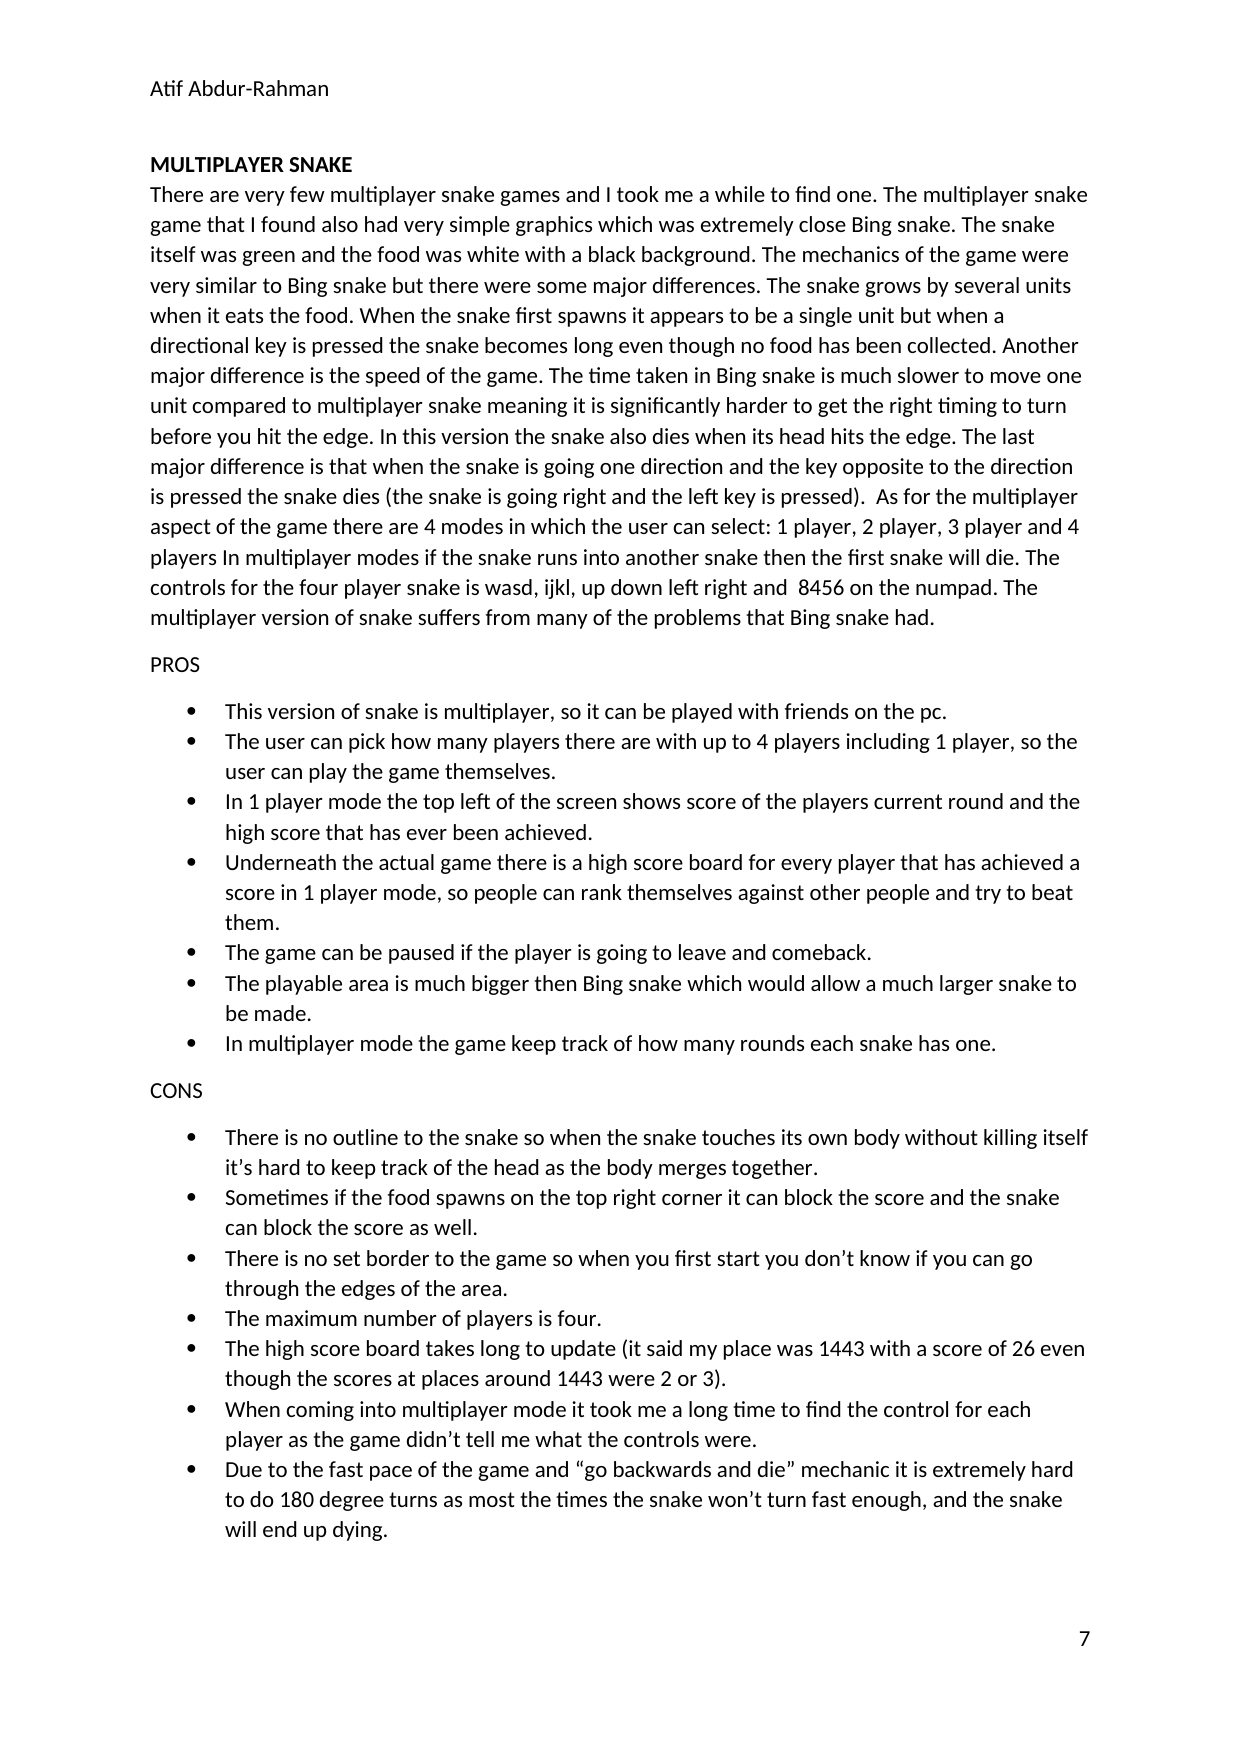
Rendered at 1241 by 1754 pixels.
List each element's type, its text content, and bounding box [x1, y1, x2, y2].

list The playable area is much bigger then Bing snake which would allow a much larger snake to be made. [187, 969, 1090, 1027]
list In 1 player mode the top left of the screen shows score of the players current round and the high score that has ever been achieved. [187, 787, 1090, 846]
text CONS [150, 1076, 1090, 1104]
list This version of snake is multiplayer, so it can be played with friends on the pc. [187, 697, 1090, 725]
text There are very few multiplayer snake games and I took me a while to find one. The multiplayer snake game that I found also had very simple graphics which was extremely close Bing snake. The snake itself was green and the food was white with a black background. The mechanics of the game were very similar to Bing snake but there were some major differences. The snake grows by several units when it eats the food. When the snake first spawns it appears to be a single unit but when a directional key is pressed the snake becomes long even though no food has been collected. Another major difference is the speed of the game. The time taken in Bing snake is much slower to move one unit compared to multiplayer snake meaning it is significantly harder to get the right timing to turn before you hit the edge. In this version the snake also dies when its head hits the edge. The last major difference is that when the snake is going one direction and the key opposite to the direction is pressed the snake dies (the snake is going right and the left key is pressed). As for the multiplayer aspect of the game there are 4 modes in which the user can select: 1 player, 2 player, 3 player and 4 players In multiplayer modes if the snake runs into another snake then the first snake will die. The controls for the four player snake is wasd, ijkl, up down left right and 8456 on the numpad. The multiplayer version of snake suffers from many of the problems that Bing snake had. [150, 180, 1090, 631]
list The user can pick how many players there are with up to 4 players including 1 player, so the user can play the game themselves. [187, 727, 1090, 785]
list There is no set border to the game so when you first start you don’t know if you can go through the edges of the area. [187, 1244, 1090, 1302]
list Underneath the actual game there is a high score board for every player that has achieved a score in 1 player mode, so people can rank themselves against other people and try to beat them. [187, 848, 1090, 936]
list The high score board takes long to update (it said my place was 1443 with a score of 26 even though the scores at places around 1443 were 2 or 3). [187, 1334, 1090, 1393]
list Sometimes if the food spawns on the top right corner it can block the score and the snake can block the score as well. [187, 1183, 1090, 1242]
list Due to the fast pace of the game and “go backwards and die” mechanic it is extremely hard to do 180 degree turns as most the times the snake won’t turn fast enough, and the snake will end up dying. [187, 1455, 1090, 1544]
list The game can be paused if the player is going to leave and comeback. [187, 938, 1090, 967]
list The maximum number of players is four. [187, 1304, 1090, 1332]
text PROS [150, 650, 1090, 678]
subtitle MULTIPLAYER SNAKE [150, 150, 1090, 178]
list When coming into multiplayer mode it took me a long time to find the control for each player as the game didn’t tell me what the controls were. [187, 1395, 1090, 1453]
list There is no outline to the snake so when the snake touches its own body without killing itself it’s hard to keep track of the head as the body merges together. [187, 1123, 1090, 1181]
list In multiplayer mode the game keep track of how many rounds each snake has one. [187, 1029, 1090, 1057]
